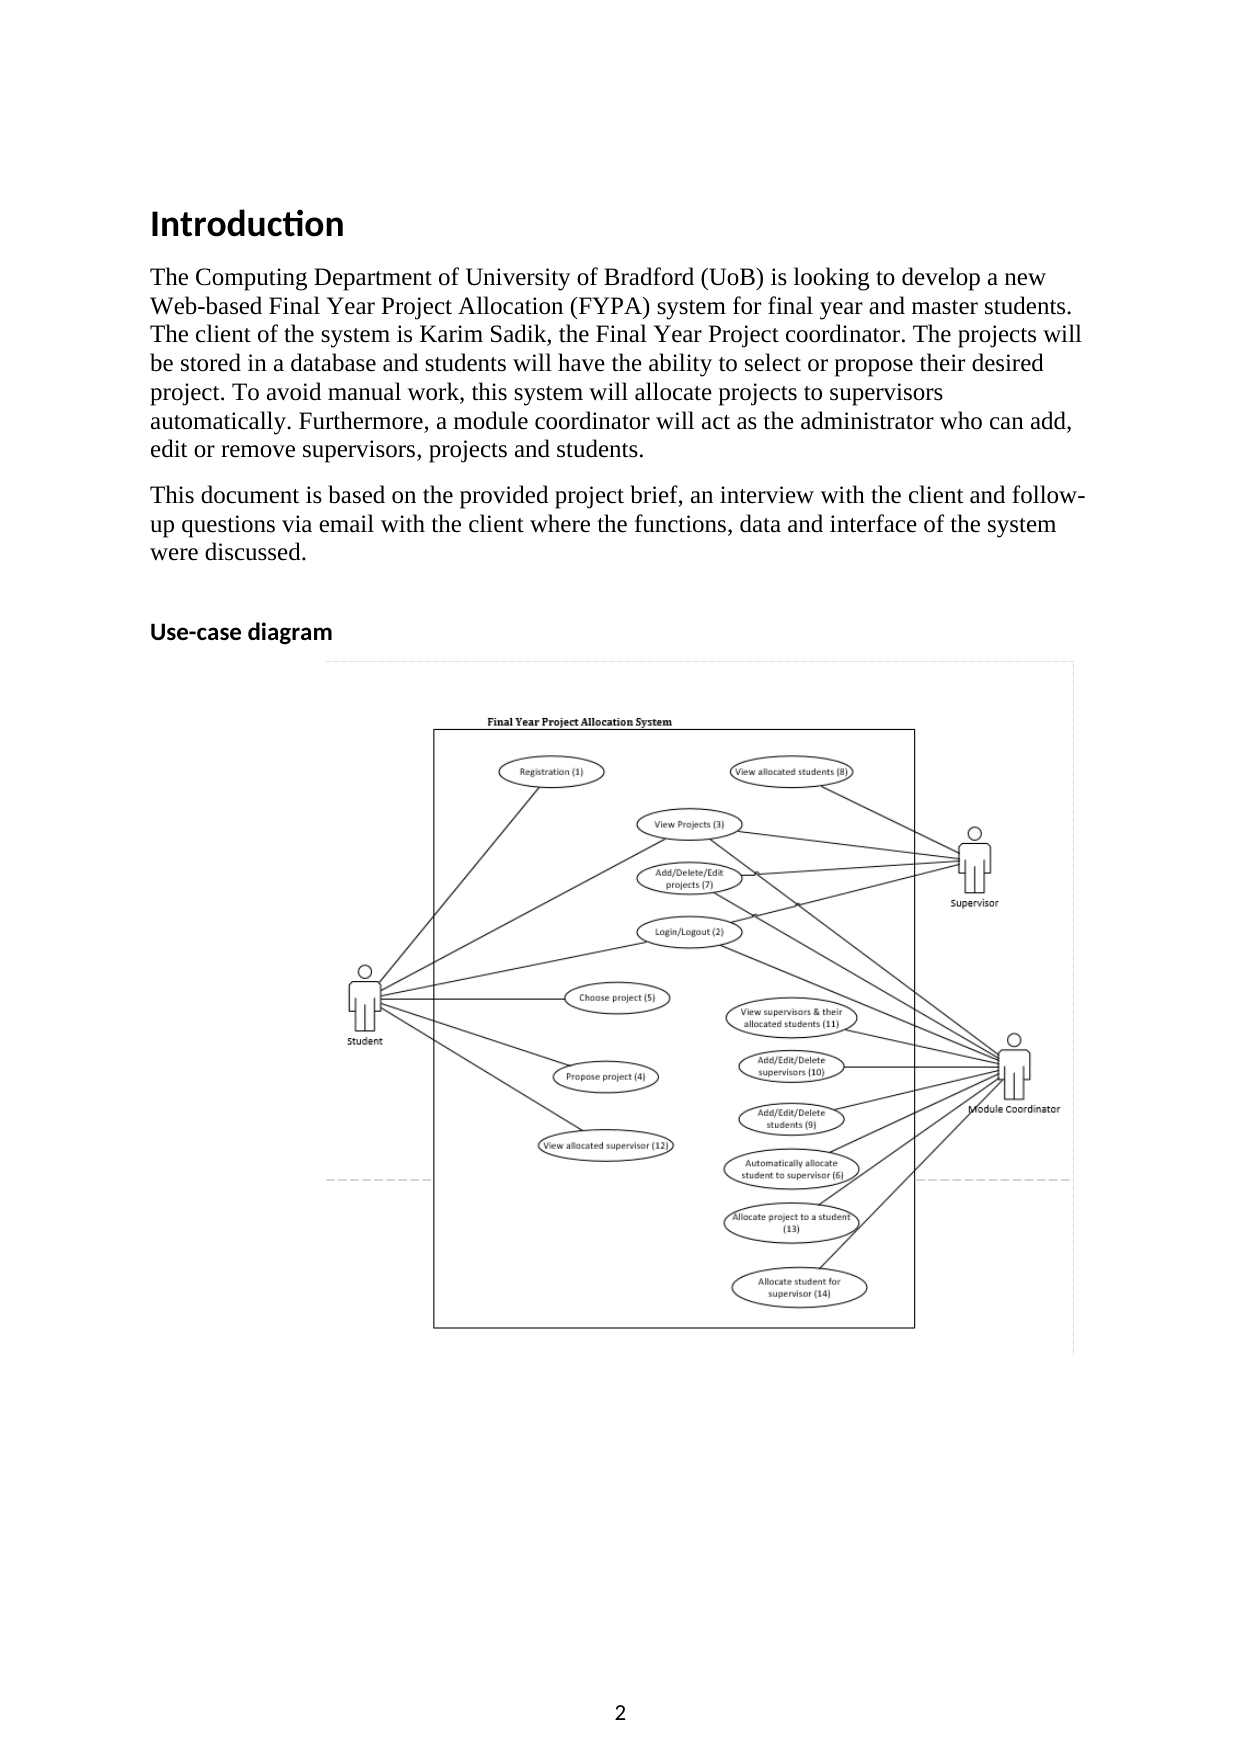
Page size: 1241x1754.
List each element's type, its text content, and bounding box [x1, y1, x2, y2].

subtitle Use-case diagram [150, 616, 1090, 647]
text The Computing Department of University of Bradford (UoB) is looking to develop a new Web-based Final Year Project Allocation (FYPA) system for final year and master students. The client of the system is Karim Sadik, the Final Year Project coordinator. The projects will be stored in a database and students will have the ability to select or propose their desired project. To avoid manual work, this system will allocate projects to supervisors automatically. Furthermore, a module coordinator will act as the administrator who can add, edit or remove supervisors, projects and students. [150, 262, 1090, 463]
text This document is based on the provided project brief, an interview with the client and follow-up questions via email with the client where the functions, data and interface of the system were discussed. [150, 480, 1090, 566]
subtitle Introduction [150, 200, 1090, 246]
picture [326, 661, 1074, 1356]
